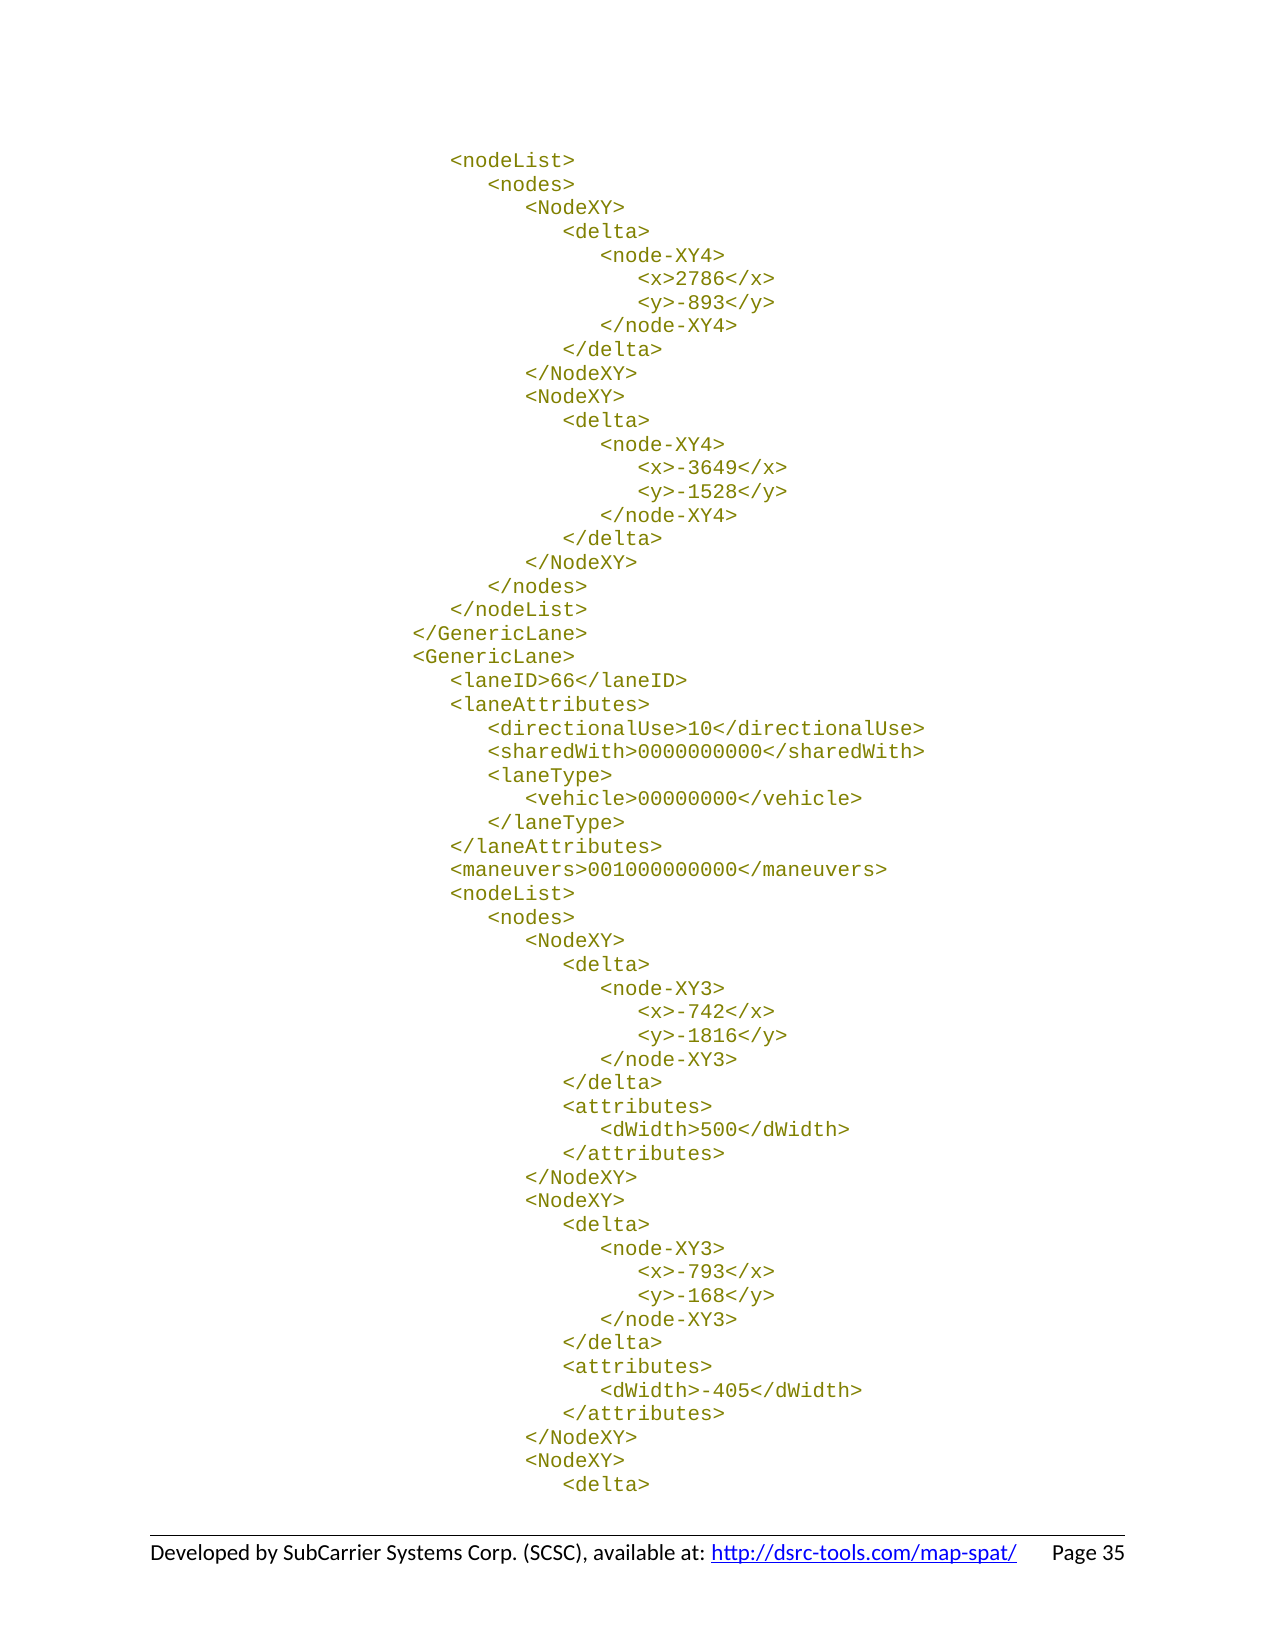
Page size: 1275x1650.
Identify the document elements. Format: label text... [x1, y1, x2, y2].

list </node-XY3> [187, 1048, 1125, 1072]
list </NodeXY> [187, 363, 1125, 386]
list <laneType> [187, 765, 1125, 788]
list <nodeList> [187, 150, 1125, 174]
list <laneID>66</laneID> [187, 670, 1125, 694]
list <GenericLane> [187, 647, 1125, 670]
list </attributes> [187, 1143, 1125, 1167]
list </attributes> [187, 1403, 1125, 1427]
list </GenericLane> [187, 623, 1125, 647]
list </delta> [187, 1072, 1125, 1096]
list <y>-168</y> [187, 1285, 1125, 1309]
list <nodes> [187, 174, 1125, 197]
list <dWidth>500</dWidth> [187, 1119, 1125, 1143]
list <laneAttributes> [187, 694, 1125, 717]
list </delta> [187, 339, 1125, 363]
list <x>-793</x> [187, 1261, 1125, 1285]
list <NodeXY> [187, 386, 1125, 410]
list <nodeList> [187, 883, 1125, 907]
list </NodeXY> [187, 1167, 1125, 1190]
list <x>2786</x> [187, 268, 1125, 292]
list </NodeXY> [187, 552, 1125, 576]
list <x>-742</x> [187, 1001, 1125, 1025]
list <attributes> [187, 1356, 1125, 1379]
list <y>-893</y> [187, 292, 1125, 316]
list </node-XY3> [187, 1309, 1125, 1332]
list <directionalUse>10</directionalUse> [187, 717, 1125, 741]
list <y>-1528</y> [187, 481, 1125, 505]
list </node-XY4> [187, 505, 1125, 528]
list </node-XY4> [187, 316, 1125, 339]
list </NodeXY> [187, 1427, 1125, 1451]
list <x>-3649</x> [187, 457, 1125, 481]
list <NodeXY> [187, 930, 1125, 954]
list <NodeXY> [187, 197, 1125, 221]
list <maneuvers>001000000000</maneuvers> [187, 859, 1125, 883]
list <dWidth>-405</dWidth> [187, 1379, 1125, 1403]
list <node-XY3> [187, 978, 1125, 1001]
list <NodeXY> [187, 1190, 1125, 1214]
list </delta> [187, 1332, 1125, 1356]
list </nodeList> [187, 599, 1125, 623]
list <nodes> [187, 907, 1125, 930]
list </laneType> [187, 812, 1125, 836]
list <sharedWith>0000000000</sharedWith> [187, 741, 1125, 765]
list <y>-1816</y> [187, 1025, 1125, 1048]
list <node-XY3> [187, 1238, 1125, 1261]
list <vehicle>00000000</vehicle> [187, 788, 1125, 812]
list </nodes> [187, 576, 1125, 599]
list <delta> [187, 1474, 1125, 1498]
list </delta> [187, 528, 1125, 552]
list <delta> [187, 410, 1125, 434]
list <node-XY4> [187, 434, 1125, 457]
list <delta> [187, 1214, 1125, 1238]
list </laneAttributes> [187, 836, 1125, 859]
list <delta> [187, 954, 1125, 978]
list <NodeXY> [187, 1451, 1125, 1474]
list <node-XY4> [187, 244, 1125, 268]
list <delta> [187, 221, 1125, 244]
list <attributes> [187, 1096, 1125, 1119]
